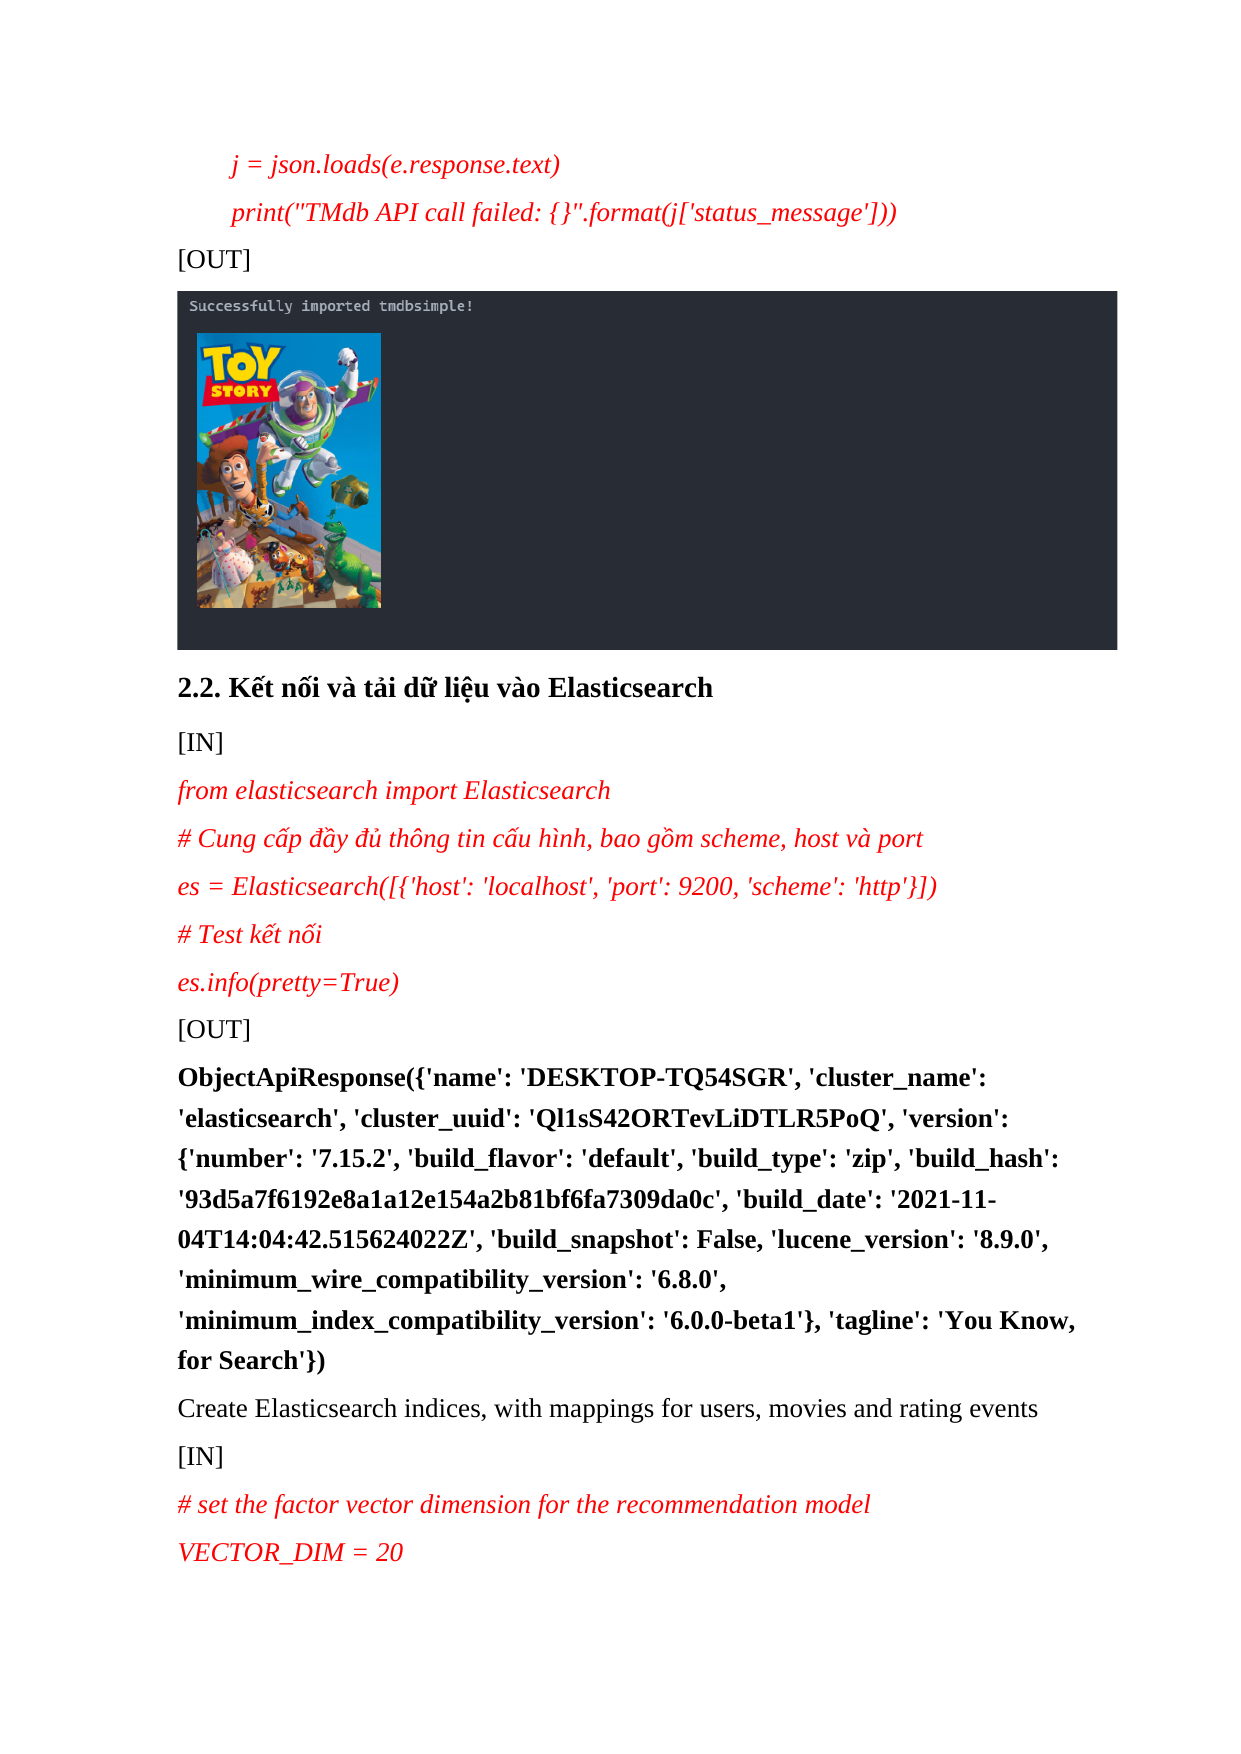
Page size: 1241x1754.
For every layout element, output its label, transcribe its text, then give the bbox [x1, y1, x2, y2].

picture [177, 291, 1118, 650]
text # Cung cấp đầy đủ thông tin cấu hình, bao gồm scheme, host và port [177, 822, 1092, 853]
text es = Elasticsearch([{'host': 'localhost', 'port': 9200, 'scheme': 'http'}]) [177, 870, 1092, 901]
text es.info(pretty=True) [177, 966, 1092, 997]
text VECTOR_DIM = 20 [177, 1536, 1092, 1567]
text Create Elasticsearch indices, with mappings for users, movies and rating events [177, 1392, 1092, 1423]
text Kết nối và tải dữ liệu vào Elasticsearch [177, 670, 1092, 704]
text # Test kết nối [177, 918, 1092, 949]
text # set the factor vector dimension for the recommendation model [177, 1488, 1092, 1519]
text ObjectApiResponse({'name': 'DESKTOP-TQ54SGR', 'cluster_name': 'elasticsearch', 'cluster_uuid': 'Ql1sS42ORTevLiDTLR5PoQ', 'version': {'number': '7.15.2', 'build_flavor': 'default', 'build_type': 'zip', 'build_hash': '93d5a7f6192e8a1a12e154a2b81bf6fa7309da0c', 'build_date': '2021-11-04T14:04:42.515624022Z', 'build_snapshot': False, 'lucene_version': '8.9.0', 'minimum_wire_compatibility_version': '6.8.0', 'minimum_index_compatibility_version': '6.0.0-beta1'}, 'tagline': 'You Know, for Search'}) [177, 1062, 1092, 1376]
text [IN] [177, 1440, 1092, 1471]
text [OUT] [177, 1014, 1092, 1045]
text print("TMdb API call failed: {}".format(j['status_message'])) [177, 196, 1092, 227]
text j = json.loads(e.response.text) [177, 148, 1092, 179]
text [IN] [177, 726, 1092, 757]
text [OUT] [177, 243, 1092, 275]
text from elasticsearch import Elasticsearch [177, 774, 1092, 805]
